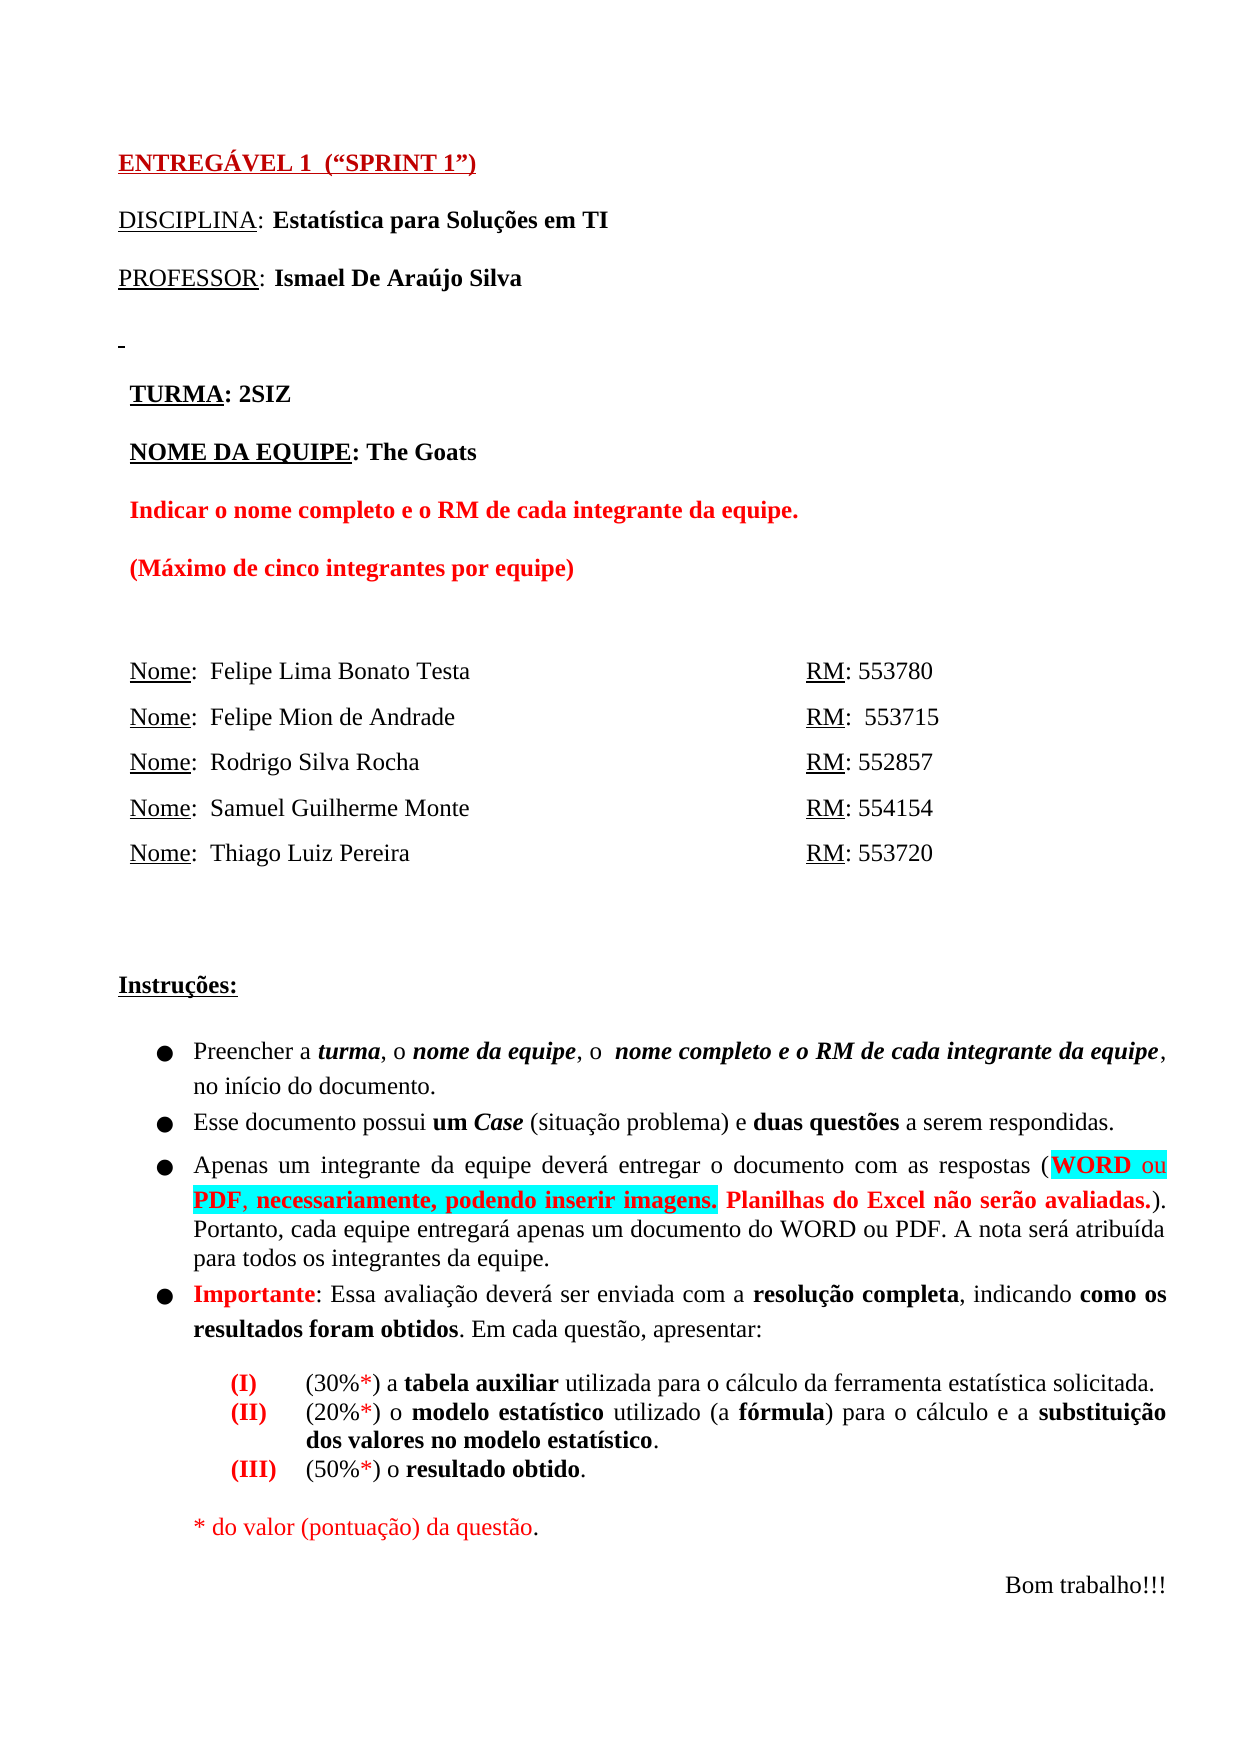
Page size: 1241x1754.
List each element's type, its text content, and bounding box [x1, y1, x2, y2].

table_header TURMA: 2SIZ NOME DA EQUIPE: The Goats Indicar o nome completo e o RM de cada integrante da equipe. (Máximo de cinco integrantes por equipe) [118, 379, 1063, 656]
list Apenas um integrante da equipe deverá entregar o documento com as respostas (WORD ou PDF, necessariamente, podendo inserir imagens. Planilhas do Excel não serão avaliadas.). Portanto, cada equipe entregará apenas um documento do WORD ou PDF. A nota será atribuída para todos os integrantes da equipe. [156, 1143, 1167, 1272]
table_cell Nome: Felipe Lima Bonato Testa [118, 656, 794, 702]
table_cell RM: 552857 [795, 747, 1063, 793]
list Esse documento possui um Case (situação problema) e duas questões a serem respondidas. [156, 1100, 1167, 1143]
list (30%*) a tabela auxiliar utilizada para o cálculo da ferramenta estatística solicitada. [230, 1368, 1167, 1397]
list (20%*) o modelo estatístico utilizado (a fórmula) para o cálculo e a substituição dos valores no modelo estatístico. [231, 1397, 1167, 1454]
text * do valor (pontuação) da questão. [193, 1512, 1167, 1541]
table_cell RM: 553720 [795, 838, 1063, 883]
list Importante: Essa avaliação deverá ser enviada com a resolução completa, indicando como os resultados foram obtidos. Em cada questão, apresentar: [156, 1272, 1167, 1343]
table_cell Nome: Thiago Luiz Pereira [118, 838, 794, 883]
text Bom trabalho!!! [118, 1570, 1167, 1599]
table_cell RM: 553715 [795, 702, 1063, 747]
list Preencher a turma, o nome da equipe, o nome completo e o RM de cada integrante da equipe, no início do documento. [156, 1028, 1167, 1100]
text DISCIPLINA: Estatística para Soluções em TI [118, 206, 1167, 234]
table_cell RM: 554154 [795, 793, 1063, 838]
text PROFESSOR: Ismael De Araújo Silva [118, 263, 1167, 292]
text Instruções: [118, 971, 1167, 999]
table_cell Nome: Rodrigo Silva Rocha [118, 747, 794, 793]
table_cell Nome: Samuel Guilherme Monte [118, 793, 794, 838]
table_cell RM: 553780 [795, 656, 1063, 702]
table_cell Nome: Felipe Mion de Andrade [118, 702, 794, 747]
list (50%*) o resultado obtido. [231, 1454, 1167, 1483]
text ENTREGÁVEL 1 (“SPRINT 1”) [118, 148, 1167, 176]
